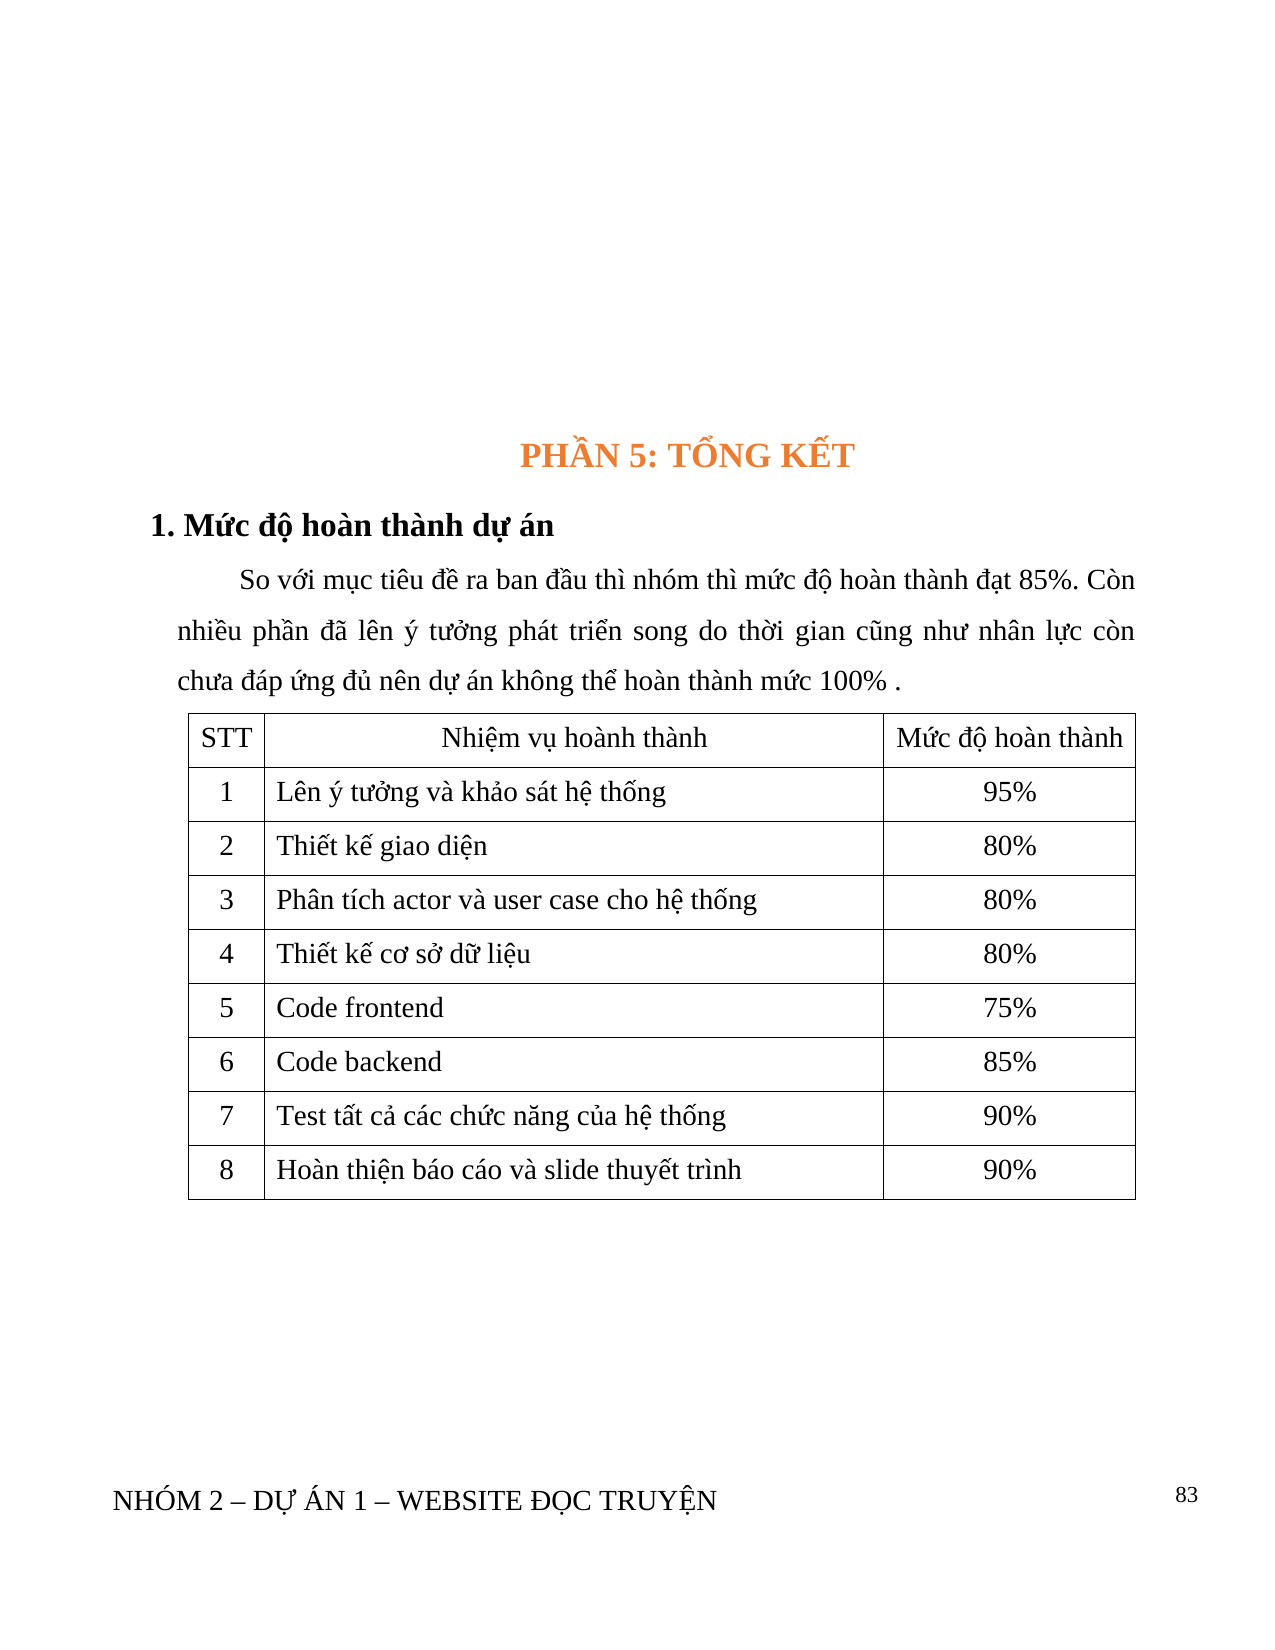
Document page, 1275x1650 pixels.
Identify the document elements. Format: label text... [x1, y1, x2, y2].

table_cell 90% [884, 1092, 1135, 1145]
table_cell 80% [884, 822, 1135, 875]
table_cell 85% [884, 1038, 1135, 1091]
table_header Mức độ hoàn thành [884, 714, 1135, 767]
table_header STT [189, 714, 264, 767]
table_cell 2 [189, 822, 264, 875]
table_cell Phân tích actor và user case cho hệ thống [265, 876, 883, 929]
table_cell Code frontend [265, 984, 883, 1037]
subtitle 1. Mức độ hoàn thành dự án [150, 505, 1198, 543]
table_cell 80% [884, 930, 1135, 983]
table_cell Lên ý tưởng và khảo sát hệ thống [265, 768, 883, 821]
table_cell 7 [189, 1092, 264, 1145]
subtitle PHẦN 5: TỔNG KẾT [177, 434, 1198, 475]
table_header Nhiệm vụ hoành thành [265, 714, 883, 767]
table_cell 95% [884, 768, 1135, 821]
table_cell 4 [189, 930, 264, 983]
table_cell 8 [189, 1146, 264, 1199]
table_cell 80% [884, 876, 1135, 929]
table_cell 5 [189, 984, 264, 1037]
table_cell Code backend [265, 1038, 883, 1091]
table_cell 6 [189, 1038, 264, 1091]
table_cell Thiết kế giao diện [265, 822, 883, 875]
text So với mục tiêu đề ra ban đầu thì nhóm thì mức độ hoàn thành đạt 85%. Còn nhiều phần đã lên ý tưởng phát triển song do thời gian cũng như nhân lực còn chưa đáp ứng đủ nên dự án không thể hoàn thành mức 100% . [177, 562, 1136, 696]
table_cell 3 [189, 876, 264, 929]
table_cell 75% [884, 984, 1135, 1037]
table_cell 90% [884, 1146, 1135, 1199]
table_cell 1 [189, 768, 264, 821]
table_cell Test tất cả các chức năng của hệ thống [265, 1092, 883, 1145]
table_cell Hoàn thiện báo cáo và slide thuyết trình [265, 1146, 883, 1199]
table_cell Thiết kế cơ sở dữ liệu [265, 930, 883, 983]
